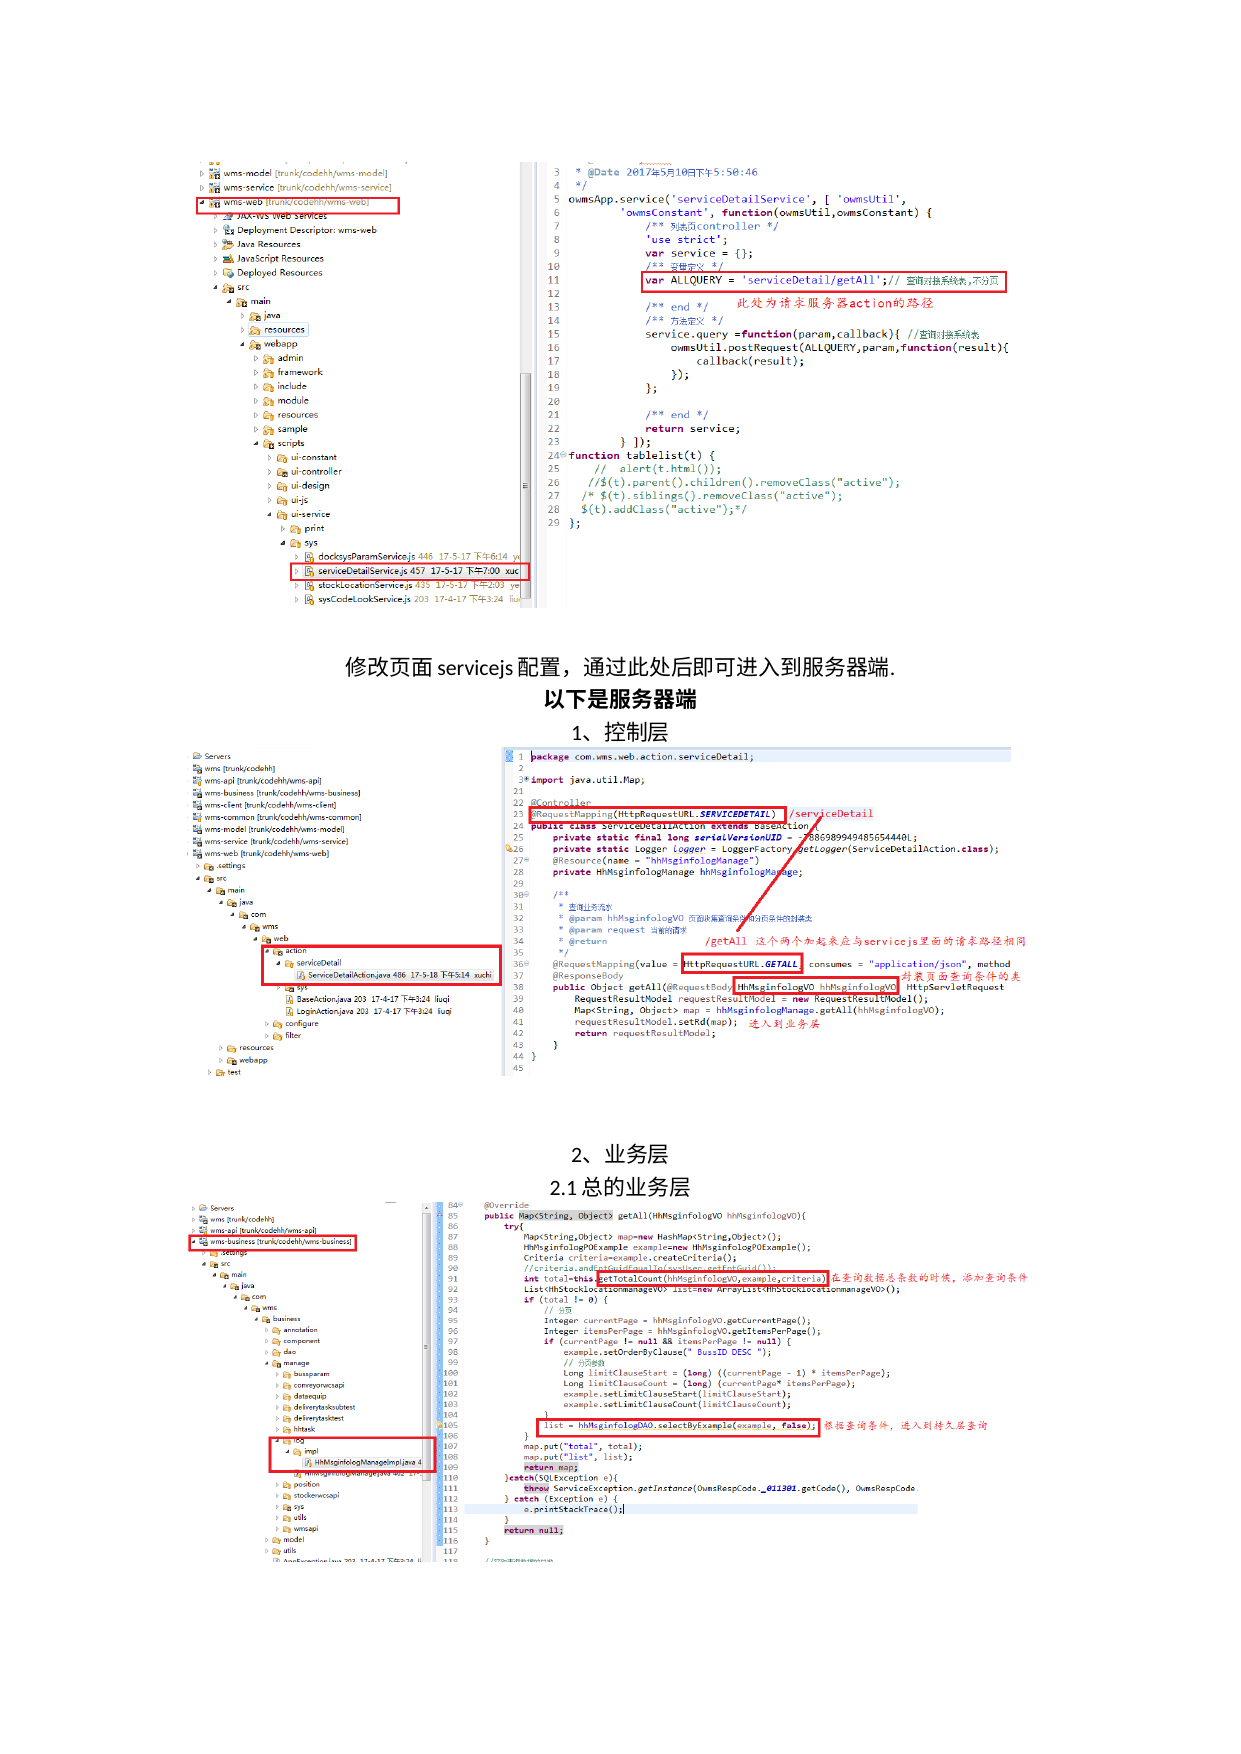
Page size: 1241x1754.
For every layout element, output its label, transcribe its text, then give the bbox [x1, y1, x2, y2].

text 1、控制层 [187, 714, 1053, 747]
text 以下是服务器端 [187, 682, 1053, 714]
text 修改页面servicejs配置，通过此处后即可进入到服务器端. [187, 649, 1053, 682]
text 2.1总的业务层 [187, 1169, 1053, 1202]
picture [187, 747, 1053, 1127]
picture [196, 162, 1045, 621]
picture [188, 1202, 1052, 1562]
text 2、业务层 [187, 1137, 1053, 1169]
